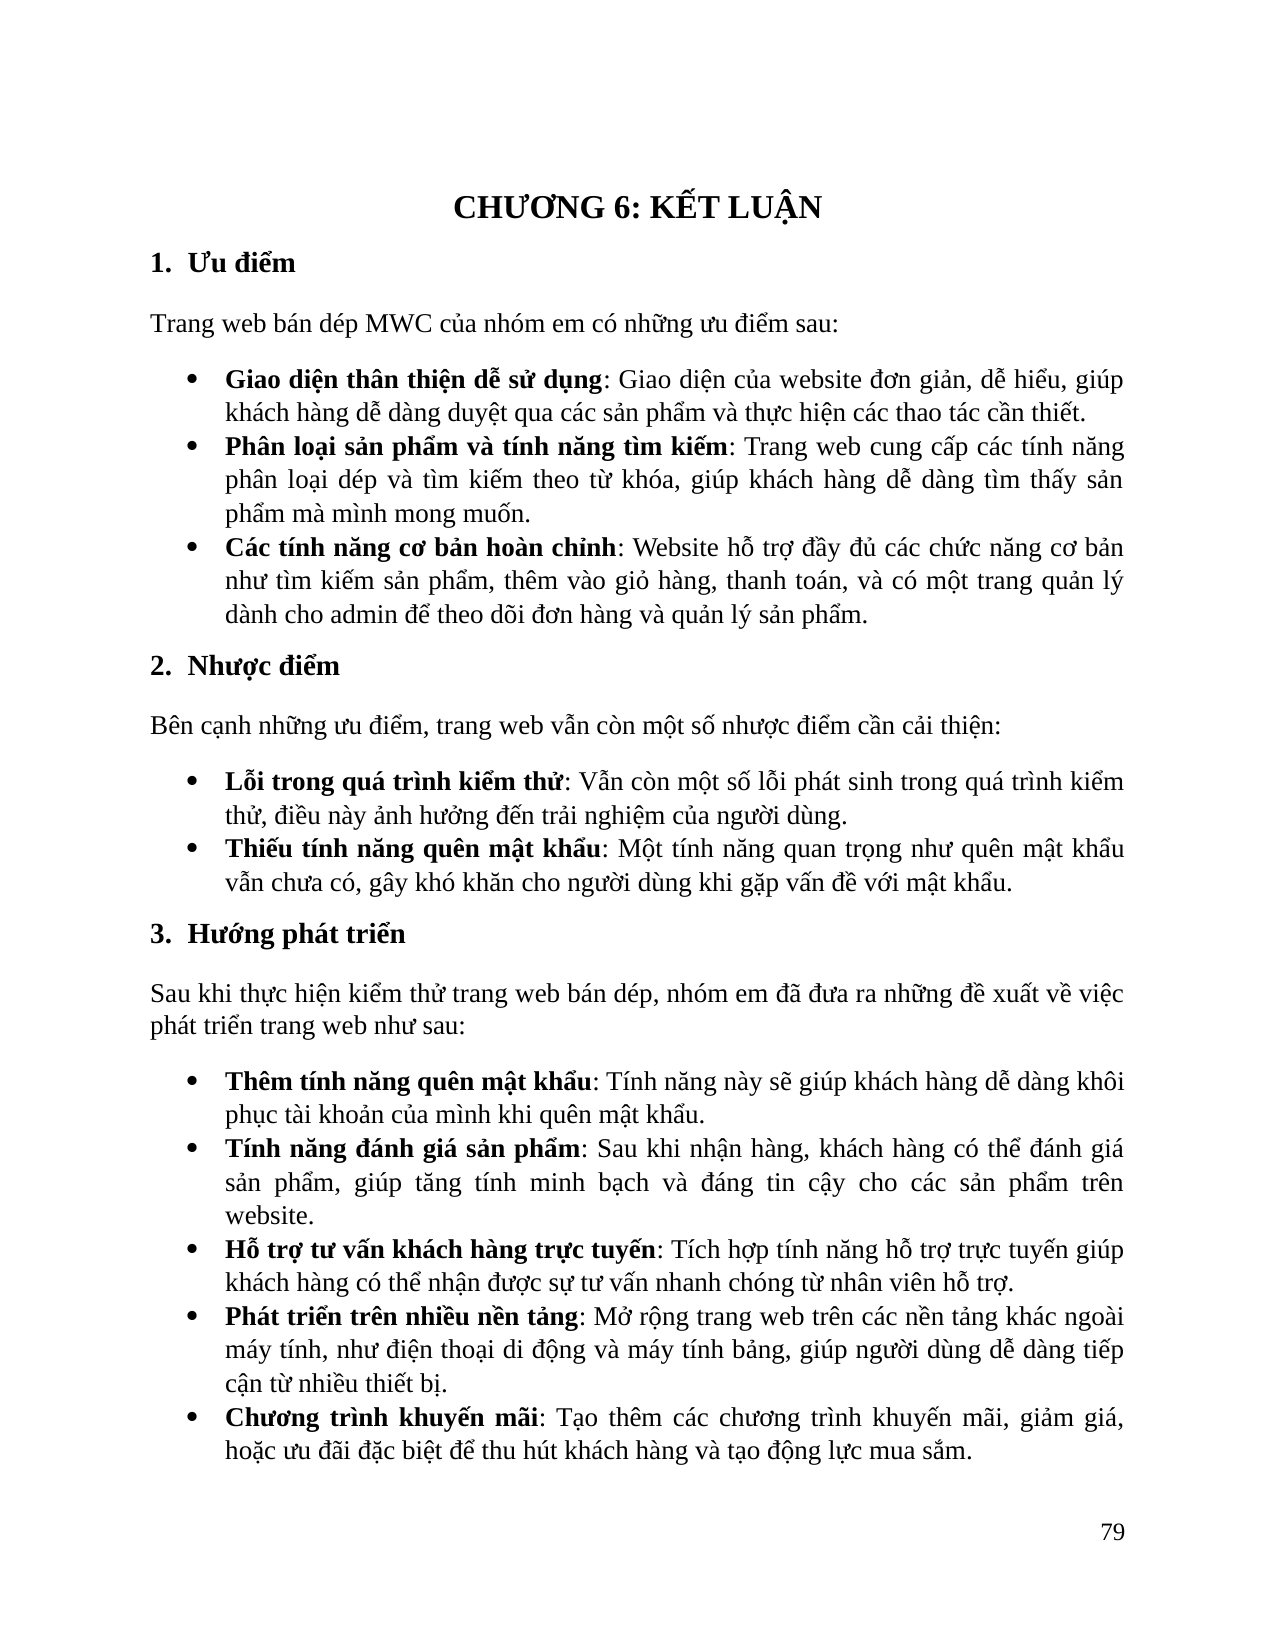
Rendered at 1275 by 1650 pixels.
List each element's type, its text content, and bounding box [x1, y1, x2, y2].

subtitle Ưu điểm [150, 246, 1125, 279]
list Phát triển trên nhiều nền tảng: Mở rộng trang web trên các nền tảng khác ngoài máy tính, như điện thoại di động và máy tính bảng, giúp người dùng dễ dàng tiếp cận từ nhiều thiết bị. [187, 1300, 1125, 1398]
list Lỗi trong quá trình kiểm thử: Vẫn còn một số lỗi phát sinh trong quá trình kiểm thử, điều này ảnh hưởng đến trải nghiệm của người dùng. [187, 765, 1125, 830]
list Thiếu tính năng quên mật khẩu: Một tính năng quan trọng như quên mật khẩu vẫn chưa có, gây khó khăn cho người dùng khi gặp vấn đề với mật khẩu. [187, 833, 1125, 897]
list Các tính năng cơ bản hoàn chỉnh: Website hỗ trợ đầy đủ các chức năng cơ bản như tìm kiếm sản phẩm, thêm vào giỏ hàng, thanh toán, và có một trang quản lý dành cho admin để theo dõi đơn hàng và quản lý sản phẩm. [187, 531, 1125, 629]
subtitle Nhược điểm [150, 648, 1125, 682]
list Hỗ trợ tư vấn khách hàng trực tuyến: Tích hợp tính năng hỗ trợ trực tuyến giúp khách hàng có thể nhận được sự tư vấn nhanh chóng từ nhân viên hỗ trợ. [187, 1233, 1125, 1298]
text Sau khi thực hiện kiểm thử trang web bán dép, nhóm em đã đưa ra những đề xuất về việc phát triển trang web như sau: [150, 978, 1125, 1040]
subtitle Hướng phát triển [150, 916, 1125, 950]
text Trang web bán dép MWC của nhóm em có những ưu điểm sau: [150, 307, 1125, 338]
list Giao diện thân thiện dễ sử dụng: Giao diện của website đơn giản, dễ hiểu, giúp khách hàng dễ dàng duyệt qua các sản phẩm và thực hiện các thao tác cần thiết. [187, 363, 1125, 428]
list Chương trình khuyến mãi: Tạo thêm các chương trình khuyến mãi, giảm giá, hoặc ưu đãi đặc biệt để thu hút khách hàng và tạo động lực mua sắm. [187, 1401, 1125, 1466]
list Tính năng đánh giá sản phẩm: Sau khi nhận hàng, khách hàng có thể đánh giá sản phẩm, giúp tăng tính minh bạch và đáng tin cậy cho các sản phẩm trên website. [187, 1132, 1125, 1230]
list Thêm tính năng quên mật khẩu: Tính năng này sẽ giúp khách hàng dễ dàng khôi phục tài khoản của mình khi quên mật khẩu. [187, 1065, 1125, 1130]
subtitle CHƯƠNG 6: KẾT LUẬN [150, 187, 1125, 226]
list Phân loại sản phẩm và tính năng tìm kiếm: Trang web cung cấp các tính năng phân loại dép và tìm kiếm theo từ khóa, giúp khách hàng dễ dàng tìm thấy sản phẩm mà mình mong muốn. [187, 430, 1125, 528]
text Bên cạnh những ưu điểm, trang web vẫn còn một số nhược điểm cần cải thiện: [150, 709, 1125, 740]
